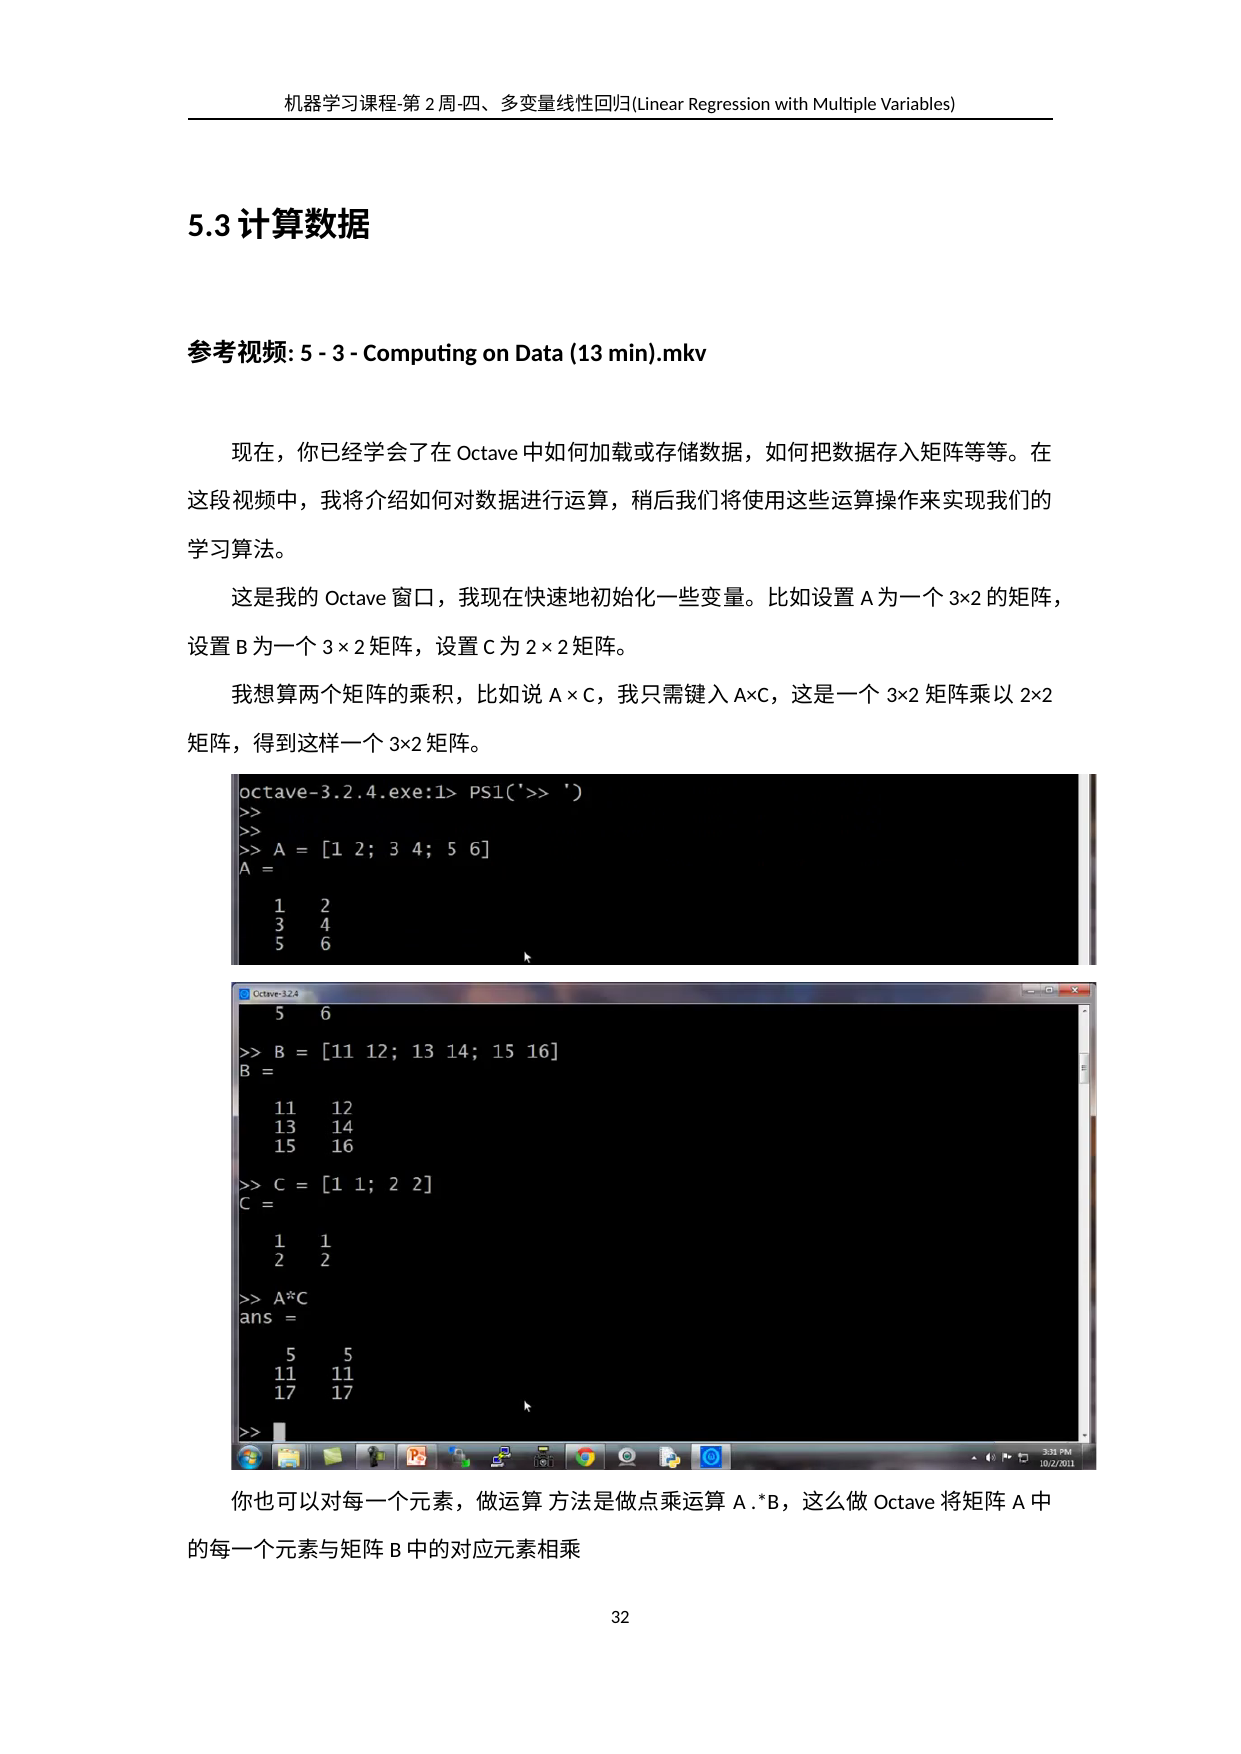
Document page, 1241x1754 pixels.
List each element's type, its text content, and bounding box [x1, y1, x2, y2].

text 你也可以对每一个元素，做运算 方法是做点乘运算A .*B，这么做Octave将矩阵 A 中的每一个元素与矩阵 B 中的对应元素相乘 [187, 1483, 1053, 1564]
text 参考视频: 5 - 3 - Computing on Data (13 min).mkv [187, 318, 1053, 383]
text 5.3 计算数据 [187, 189, 1053, 254]
picture [231, 982, 1097, 1470]
text 现在，你已经学会了在Octave中如何加载或存储数据，如何把数据存入矩阵等等。在这段视频中，我将介绍如何对数据进行运算，稍后我们将使用这些运算操作来实现我们的学习算法。 [187, 434, 1053, 564]
text 我想算两个矩阵的乘积，比如说 A × C，我只需键入A×C，这是一个 3×2 矩阵乘以 2×2 矩阵，得到这样一个3×2矩阵。 [187, 677, 1053, 758]
picture [231, 774, 1097, 965]
text 这是我的 Octave 窗口，我现在快速地初始化一些变量。比如设置A为一个3×2的矩阵，设置B为一个3 × 2矩阵，设置C为2 × 2矩阵。 [187, 580, 1053, 661]
